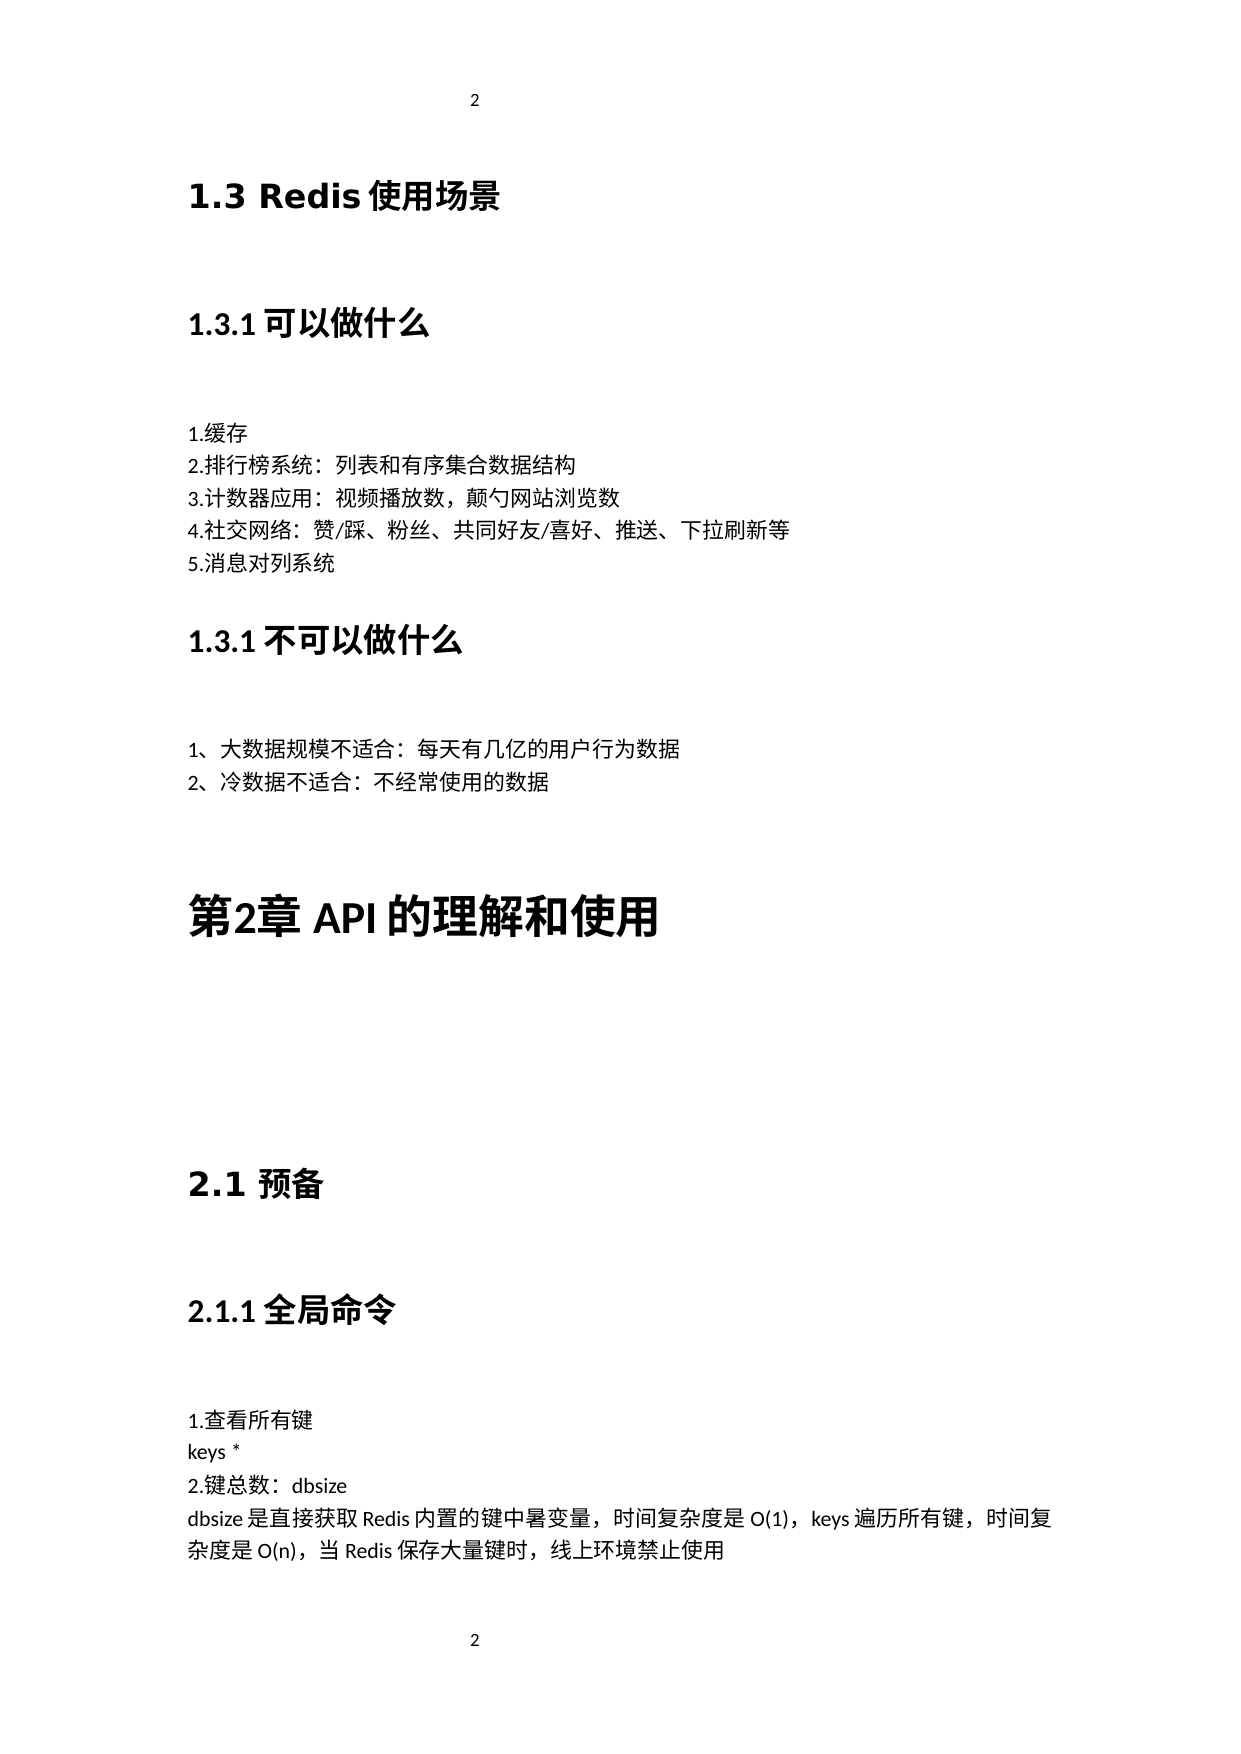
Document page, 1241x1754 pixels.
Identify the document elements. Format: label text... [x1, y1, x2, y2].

subtitle 1.3.1 可以做什么 [187, 289, 1053, 354]
subtitle API的理解和使用 [187, 865, 1053, 962]
list 大数据规模不适合：每天有几亿的用户行为数据 [187, 732, 1053, 764]
list 排行榜系统：列表和有序集合数据结构 [187, 448, 1053, 481]
list 社交网络：赞/踩、粉丝、共同好友/喜好、推送、下拉刷新等 [187, 513, 1053, 546]
list 消息对列系统 [187, 546, 1053, 578]
list 冷数据不适合：不经常使用的数据 [187, 764, 1053, 797]
subtitle 1.3.1 不可以做什么 [187, 605, 1053, 670]
list 缓存 [187, 416, 1053, 448]
subtitle 2.1 预备 [187, 1149, 1053, 1214]
subtitle 2.1.1 全局命令 [187, 1276, 1053, 1341]
list keys * [187, 1435, 1053, 1468]
list 计数器应用：视频播放数，颠勺网站浏览数 [187, 481, 1053, 513]
list 查看所有键 [187, 1403, 1053, 1435]
list 键总数：dbsize [187, 1468, 1053, 1500]
list dbsize是直接获取Redis内置的键中暑变量，时间复杂度是O(1)，keys遍历所有键，时间复杂度是O(n)，当Redis保存大量键时，线上环境禁止使用 [187, 1500, 1053, 1565]
subtitle 1.3 Redis使用场景 [187, 162, 1053, 227]
